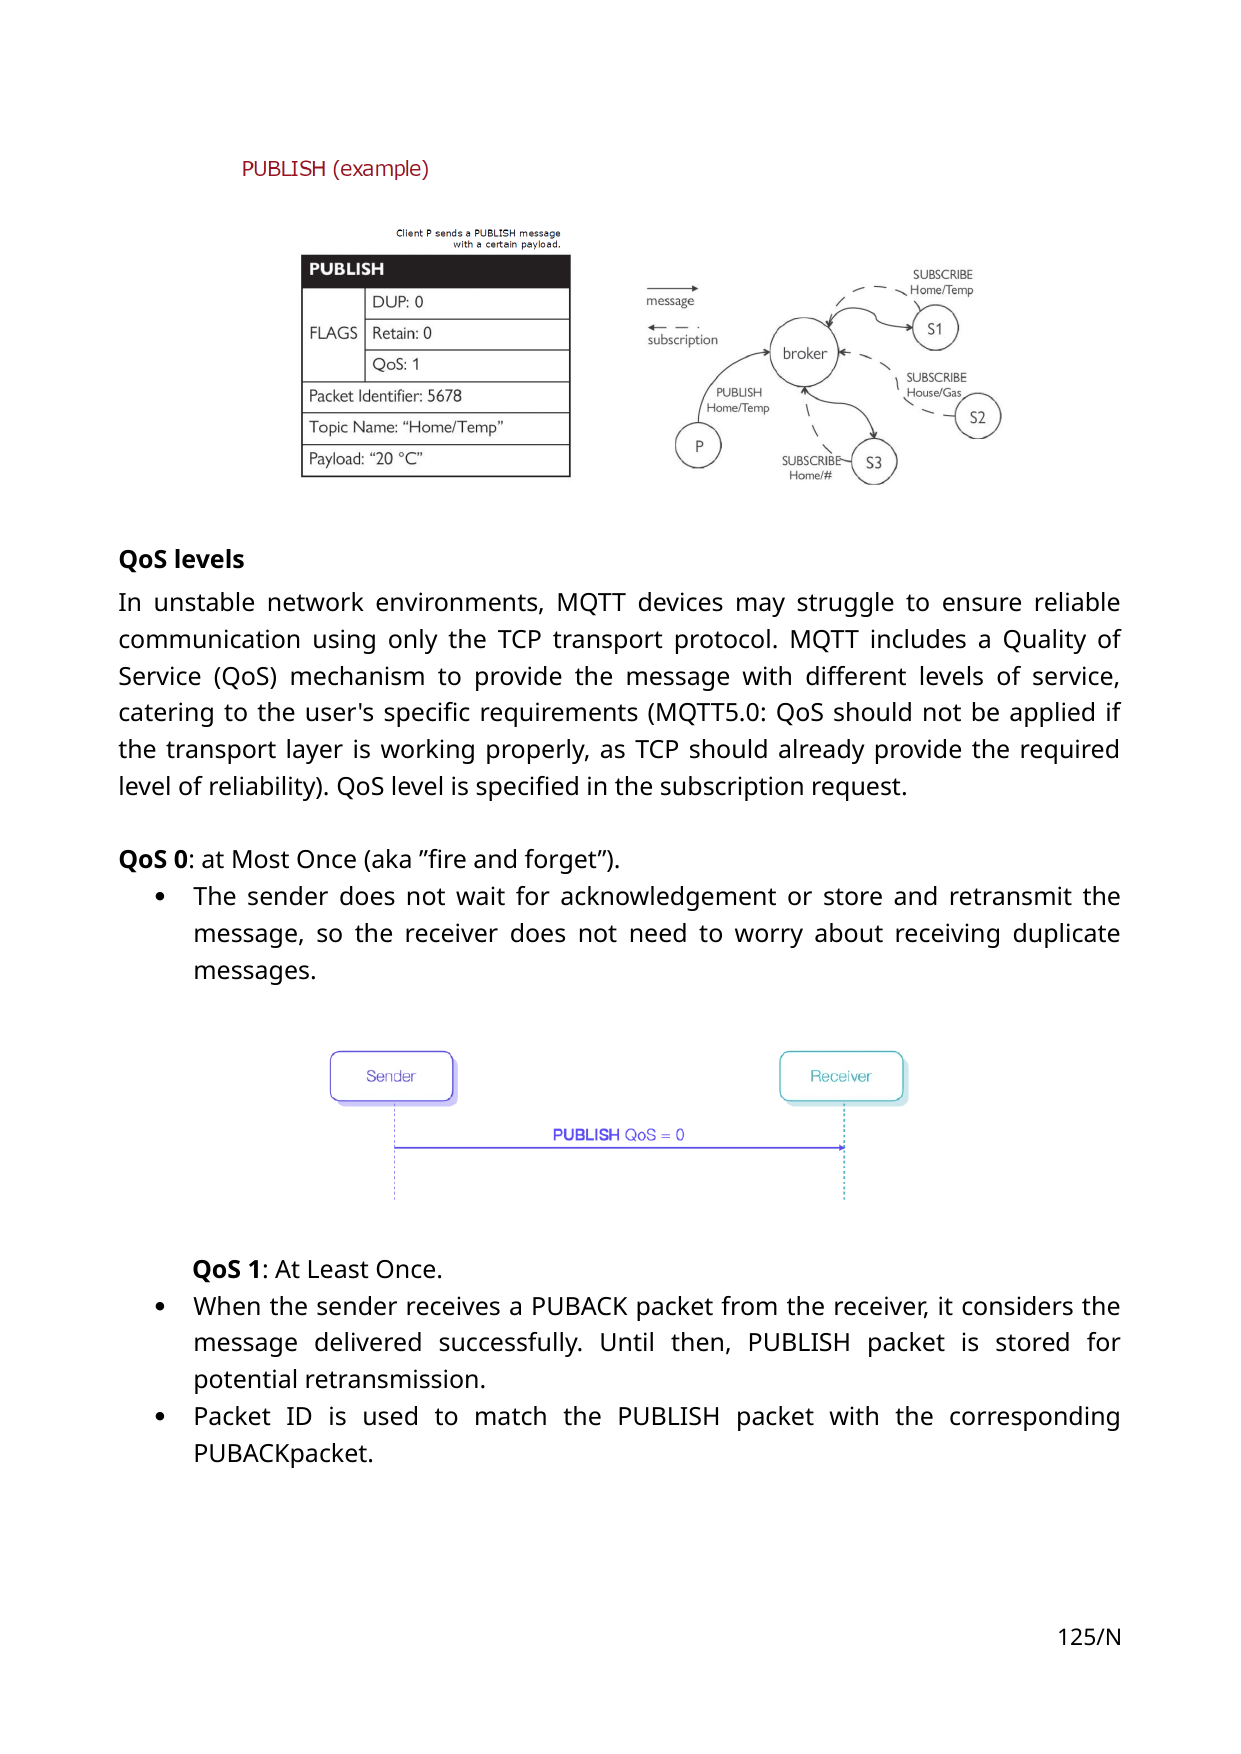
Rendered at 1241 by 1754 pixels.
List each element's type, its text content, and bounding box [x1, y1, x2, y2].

text In unstable network environments, MQTT devices may struggle to ensure reliable communication using only the TCP transport protocol. MQTT includes a Quality of Service (QoS) mechanism to provide the message with different levels of service, catering to the user's specific requirements (MQTT5.0: QoS should not be applied if the transport layer is working properly, as TCP should already provide the required level of reliability). QoS level is specified in the subscription request. [118, 584, 1122, 802]
list Packet ID is used to match the PUBLISH packet with the corresponding PUBACKpacket. [156, 1398, 1122, 1469]
list The sender does not wait for acknowledgement or store and retransmit the message, so the receiver does not need to worry about receiving duplicate messages. [156, 879, 1122, 986]
list QoS 1: At Least Once. [118, 1251, 1122, 1285]
text QoS 0: at Most Once (aka ”fire and forget”). [118, 842, 1122, 876]
text QoS levels [118, 542, 1122, 576]
picture [314, 1025, 926, 1213]
list When the sender receives a PUBACK packet from the receiver, it considers the message delivered successfully. Until then, PUBLISH packet is stored for potential retransmission. [156, 1288, 1122, 1396]
picture [230, 147, 1010, 503]
